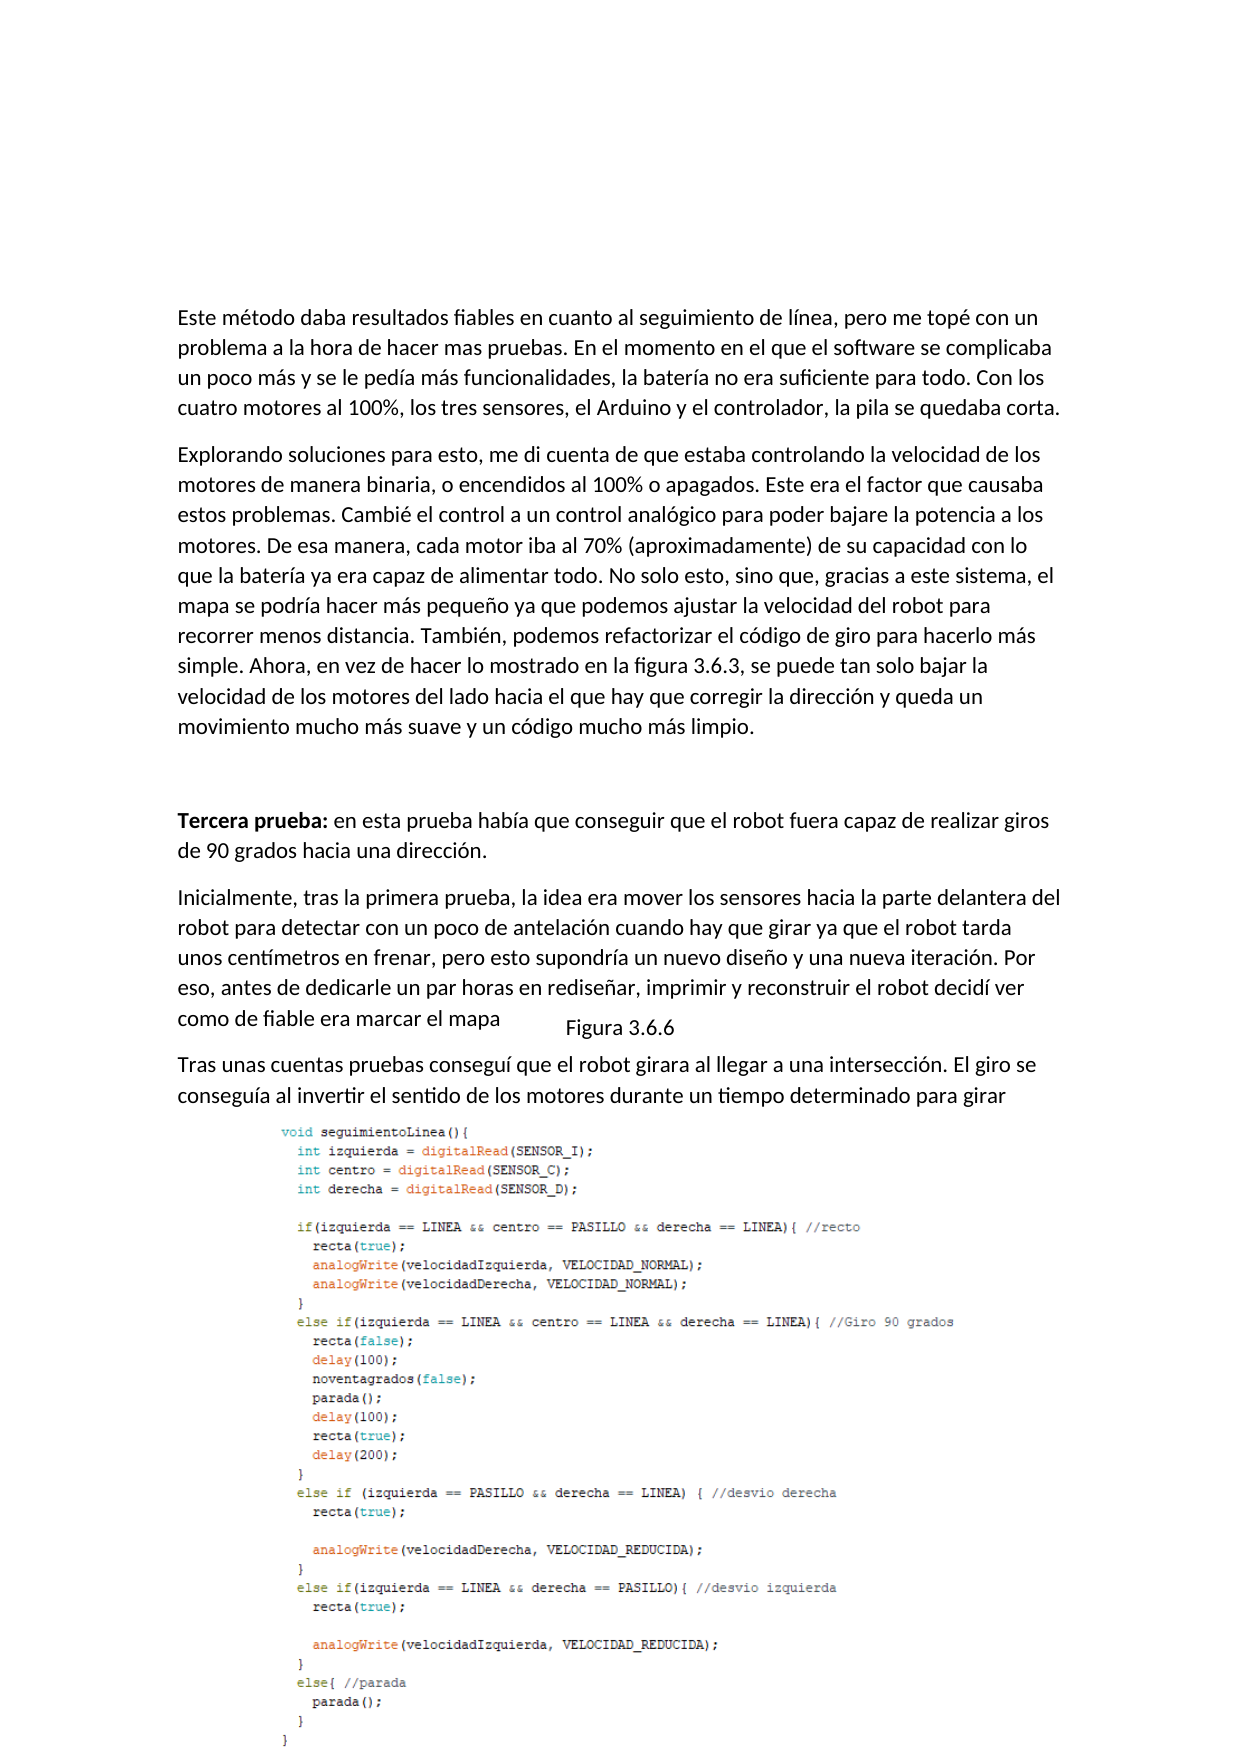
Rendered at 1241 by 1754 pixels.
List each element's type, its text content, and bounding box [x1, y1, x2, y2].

text Tras unas cuentas pruebas conseguí que el robot girara al llegar a una intersección. El giro se conseguía al invertir el sentido de los motores durante un tiempo determinado para girar sobre si mismo. Una vez el giro se había realizado, el robot avanzaría en línea recta unos 200 milisegundos para salir de la intersección, y volver al modo seguimiento de línea. [177, 1051, 1063, 1109]
text Este método daba resultados fiables en cuanto al seguimiento de línea, pero me topé con un problema a la hora de hacer mas pruebas. En el momento en el que el software se complicaba un poco más y se le pedía más funcionalidades, la batería no era suficiente para todo. Con los cuatro motores al 100%, los tres sensores, el Arduino y el controlador, la pila se quedaba corta. [177, 303, 1063, 421]
text Explorando soluciones para esto, me di cuenta de que estaba controlando la velocidad de los motores de manera binaria, o encendidos al 100% o apagados. Este era el factor que causaba estos problemas. Cambié el control a un control analógico para poder bajare la potencia a los motores. De esa manera, cada motor iba al 70% (aproximadamente) de su capacidad con lo que la batería ya era capaz de alimentar todo. No solo esto, sino que, gracias a este sistema, el mapa se podría hacer más pequeño ya que podemos ajustar la velocidad del robot para recorrer menos distancia. También, podemos refactorizar el código de giro para hacerlo más simple. Ahora, en vez de hacer lo mostrado en la figura 3.6.3, se puede tan solo bajar la velocidad de los motores del lado hacia el que hay que corregir la dirección y queda un movimiento mucho más suave y un código mucho más limpio. [177, 440, 1063, 740]
picture [278, 1123, 962, 1754]
text Inicialmente, tras la primera prueba, la idea era mover los sensores hacia la parte delantera del robot para detectar con un poco de antelación cuando hay que girar ya que el robot tarda unos centímetros en frenar, pero esto supondría un nuevo diseño y una nueva iteración. Por eso, antes de dedicarle un par horas en rediseñar, imprimir y reconstruir el robot decidí ver como de fiable era marcar el mapa con antelación. [177, 883, 1063, 1032]
text Tercera prueba: en esta prueba había que conseguir que el robot fuera capaz de realizar giros de 90 grados hacia una dirección. [177, 806, 1063, 864]
